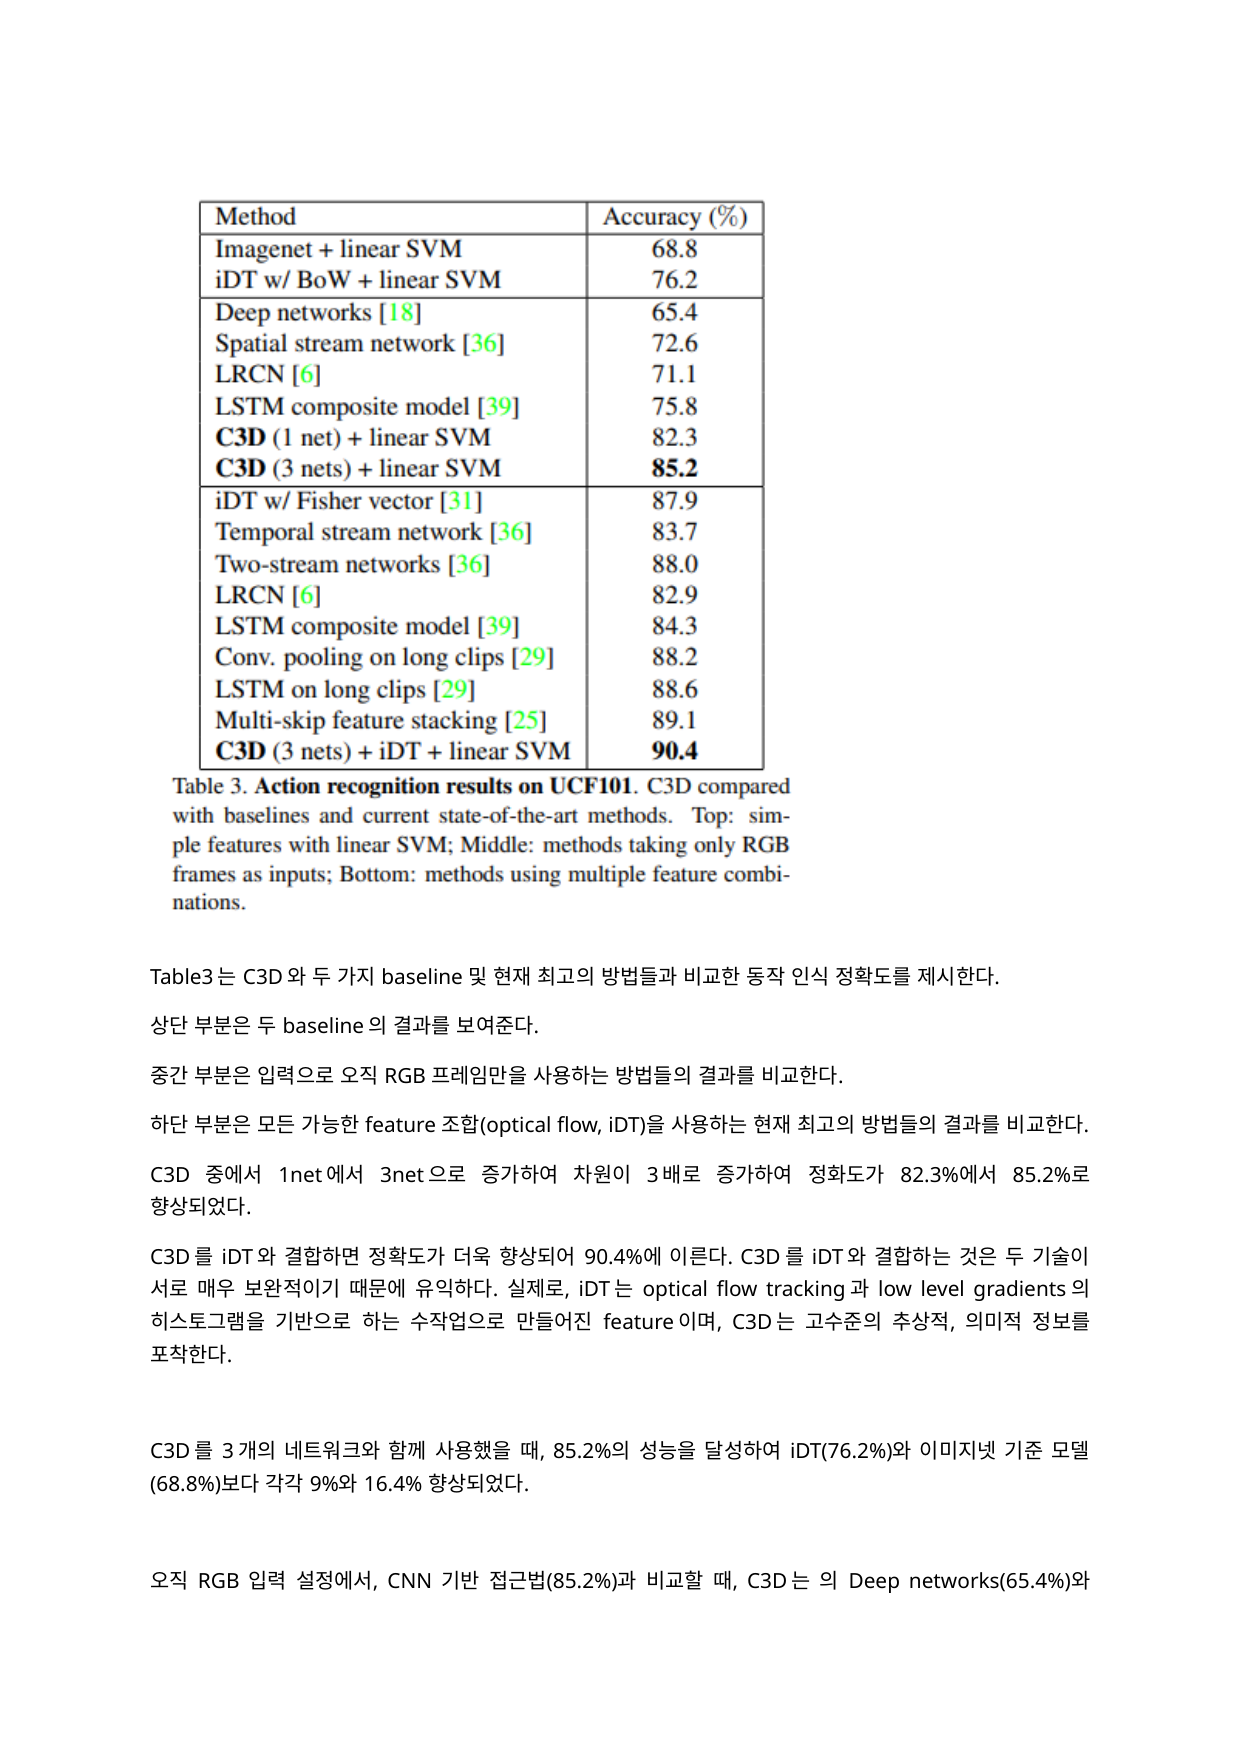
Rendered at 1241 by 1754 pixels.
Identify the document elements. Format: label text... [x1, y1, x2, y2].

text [150, 1564, 1090, 1594]
text C3D를 iDT와 결합하면 정확도가 더욱 향상되어 90.4%에 이른다. C3D를 iDT와 결합하는 것은 두 기술이 서로 매우 보완적이기 때문에 유익하다. 실제로, iDT는 optical flow tracking과 low level gradients의 히스토그램을 기반으로 하는 수작업으로 만들어진 feature이며, C3D는 고수준의 추상적, 의미적 정보를 포착한다. [150, 1240, 1090, 1368]
text 상단 부분은 두 baseline의 결과를 보여준다. [150, 1010, 1090, 1040]
text C3D를 3개의 네트워크와 함께 사용했을 때, 85.2%의 성능을 달성하여 iDT(76.2%)와 이미지넷 기준 모델(68.8%)보다 각각 9%와 16.4% 향상되었다. [150, 1435, 1090, 1498]
text Table3는 C3D와 두 가지 baseline 및 현재 최고의 방법들과 비교한 동작 인식 정확도를 제시한다. [150, 960, 1090, 991]
text 하단 부분은 모든 가능한 feature 조합(optical flow, iDT)을 사용하는 현재 최고의 방법들의 결과를 비교한다. [150, 1108, 1090, 1139]
text 중간 부분은 입력으로 오직 RGB 프레임만을 사용하는 방법들의 결과를 비교한다. [150, 1059, 1090, 1089]
text C3D 중에서 1net에서 3net으로 증가하여 차원이 3배로 증가하여 정화도가 82.3%에서 85.2%로 향상되었다. [150, 1158, 1090, 1221]
picture [150, 177, 816, 942]
